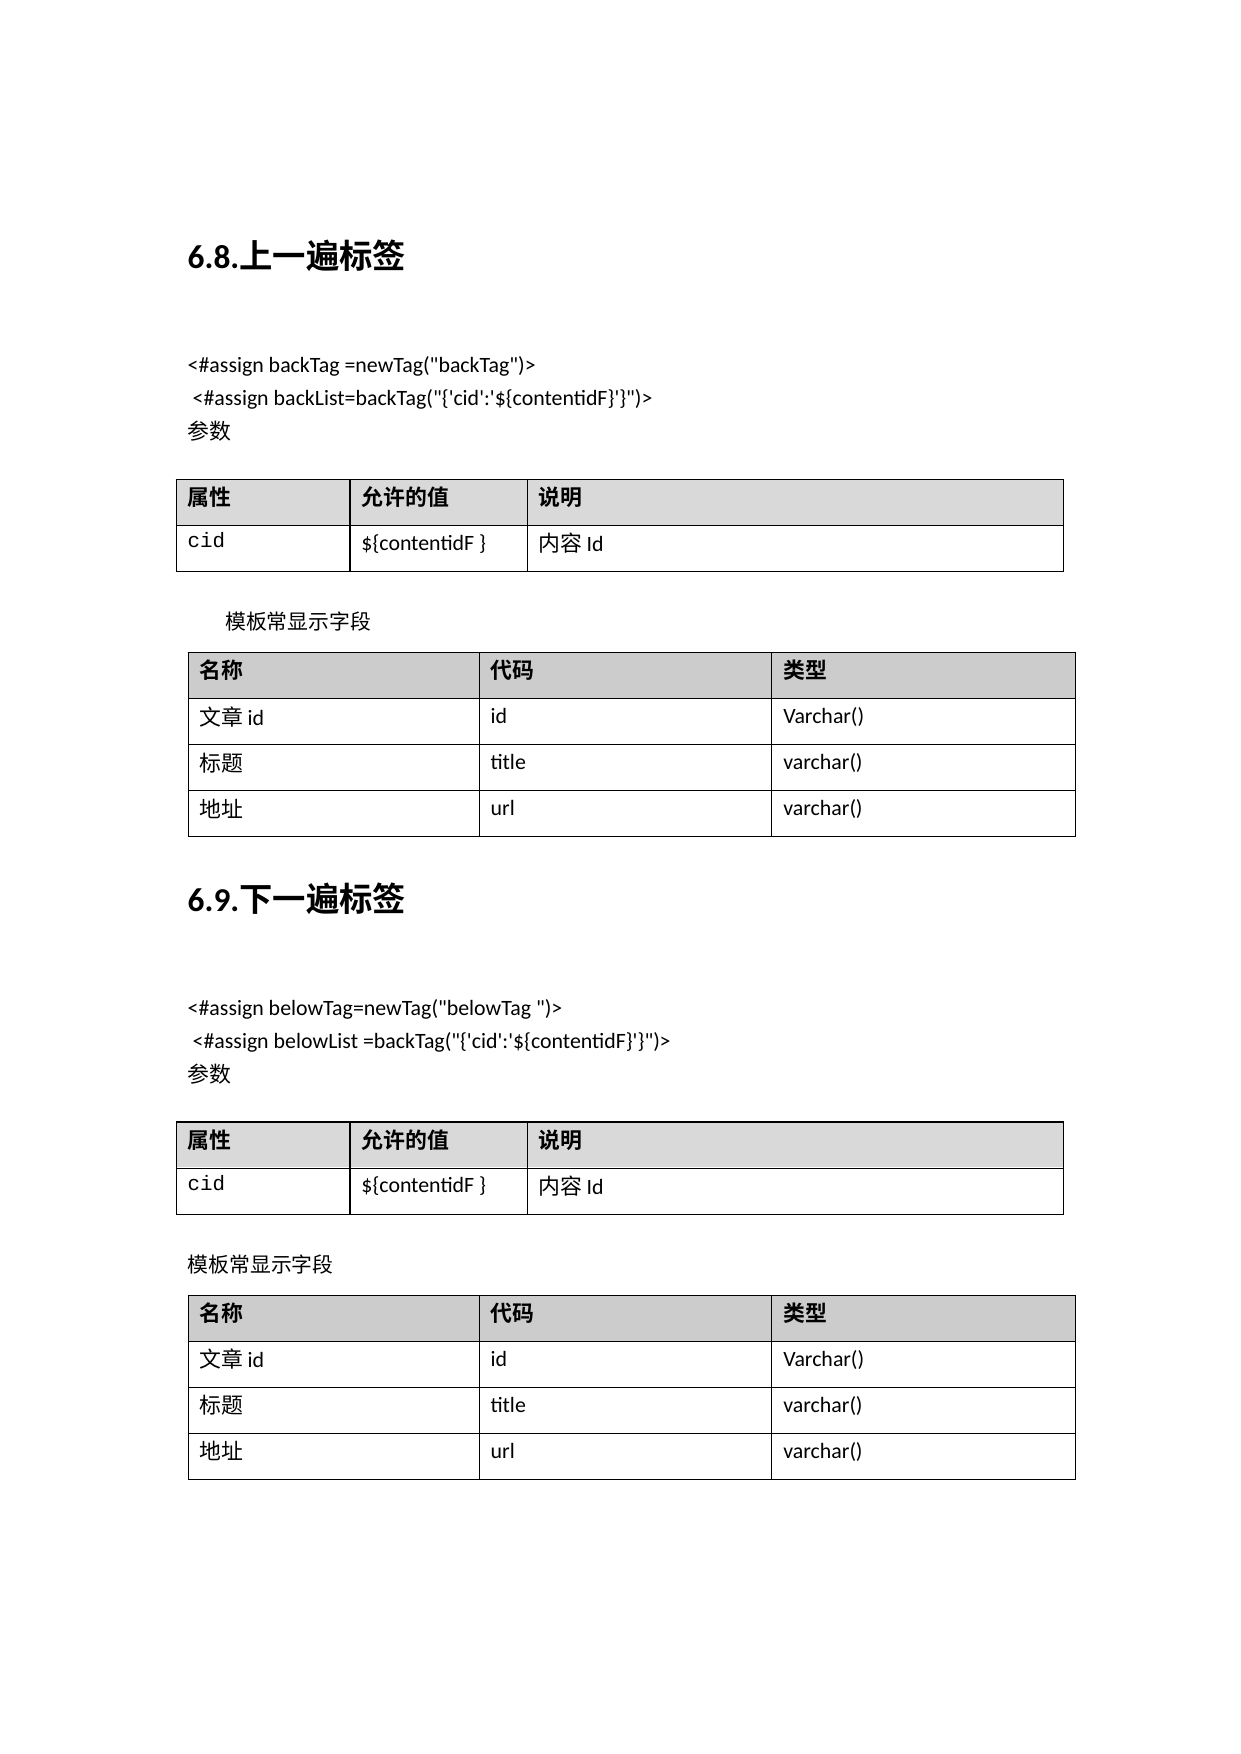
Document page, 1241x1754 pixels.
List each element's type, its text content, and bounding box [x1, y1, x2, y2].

subtitle 6.8.上一遍标签 [187, 222, 1053, 287]
table_cell id [480, 699, 771, 744]
table_cell 标题 [189, 745, 479, 790]
table_cell cid [177, 1169, 349, 1213]
table_header 代码 [480, 1296, 771, 1341]
table_header 类型 [772, 653, 1075, 698]
text <#assign backTag =newTag("backTag")> [187, 349, 1053, 381]
table_header 说明 [528, 480, 1063, 525]
table_cell Varchar() [772, 699, 1075, 744]
text 参数 [187, 414, 1053, 446]
table_cell url [480, 791, 771, 836]
table_cell varchar() [772, 1388, 1075, 1433]
table_cell varchar() [772, 745, 1075, 790]
text <#assign belowList =backTag("{'cid':'${contentidF}'}")> [187, 1024, 1053, 1056]
table_cell url [480, 1434, 771, 1479]
text <#assign belowTag=newTag("belowTag ")> [187, 991, 1053, 1024]
table_cell title [480, 745, 771, 790]
text 模板常显示字段 [187, 1247, 1053, 1279]
table_cell title [480, 1388, 771, 1433]
table_header 代码 [480, 653, 771, 698]
table_cell id [480, 1342, 771, 1387]
table_header 名称 [189, 1296, 479, 1341]
table_header 说明 [528, 1123, 1063, 1167]
subtitle 6.9.下一遍标签 [187, 864, 1053, 929]
table_header 允许的值 [351, 1123, 527, 1167]
table_cell ${contentidF } [351, 1169, 527, 1213]
table_header 类型 [772, 1296, 1075, 1341]
table_cell Varchar() [772, 1342, 1075, 1387]
table_cell 文章id [189, 1342, 479, 1387]
table_cell cid [177, 526, 349, 571]
table_cell 地址 [189, 1434, 479, 1479]
table_cell 标题 [189, 1388, 479, 1433]
table_cell 文章id [189, 699, 479, 744]
table_cell 内容Id [528, 526, 1063, 571]
table_header 属性 [177, 1123, 349, 1167]
table_cell 地址 [189, 791, 479, 836]
text <#assign backList=backTag("{'cid':'${contentidF}'}")> [187, 381, 1053, 414]
table_cell varchar() [772, 1434, 1075, 1479]
table_cell varchar() [772, 791, 1075, 836]
text 模板常显示字段 [225, 604, 1053, 637]
table_cell ${contentidF } [351, 526, 527, 571]
table_header 名称 [189, 653, 479, 698]
table_header 允许的值 [351, 480, 527, 525]
table_cell 内容Id [528, 1169, 1063, 1213]
text 参数 [187, 1056, 1053, 1089]
table_header 属性 [177, 480, 349, 525]
